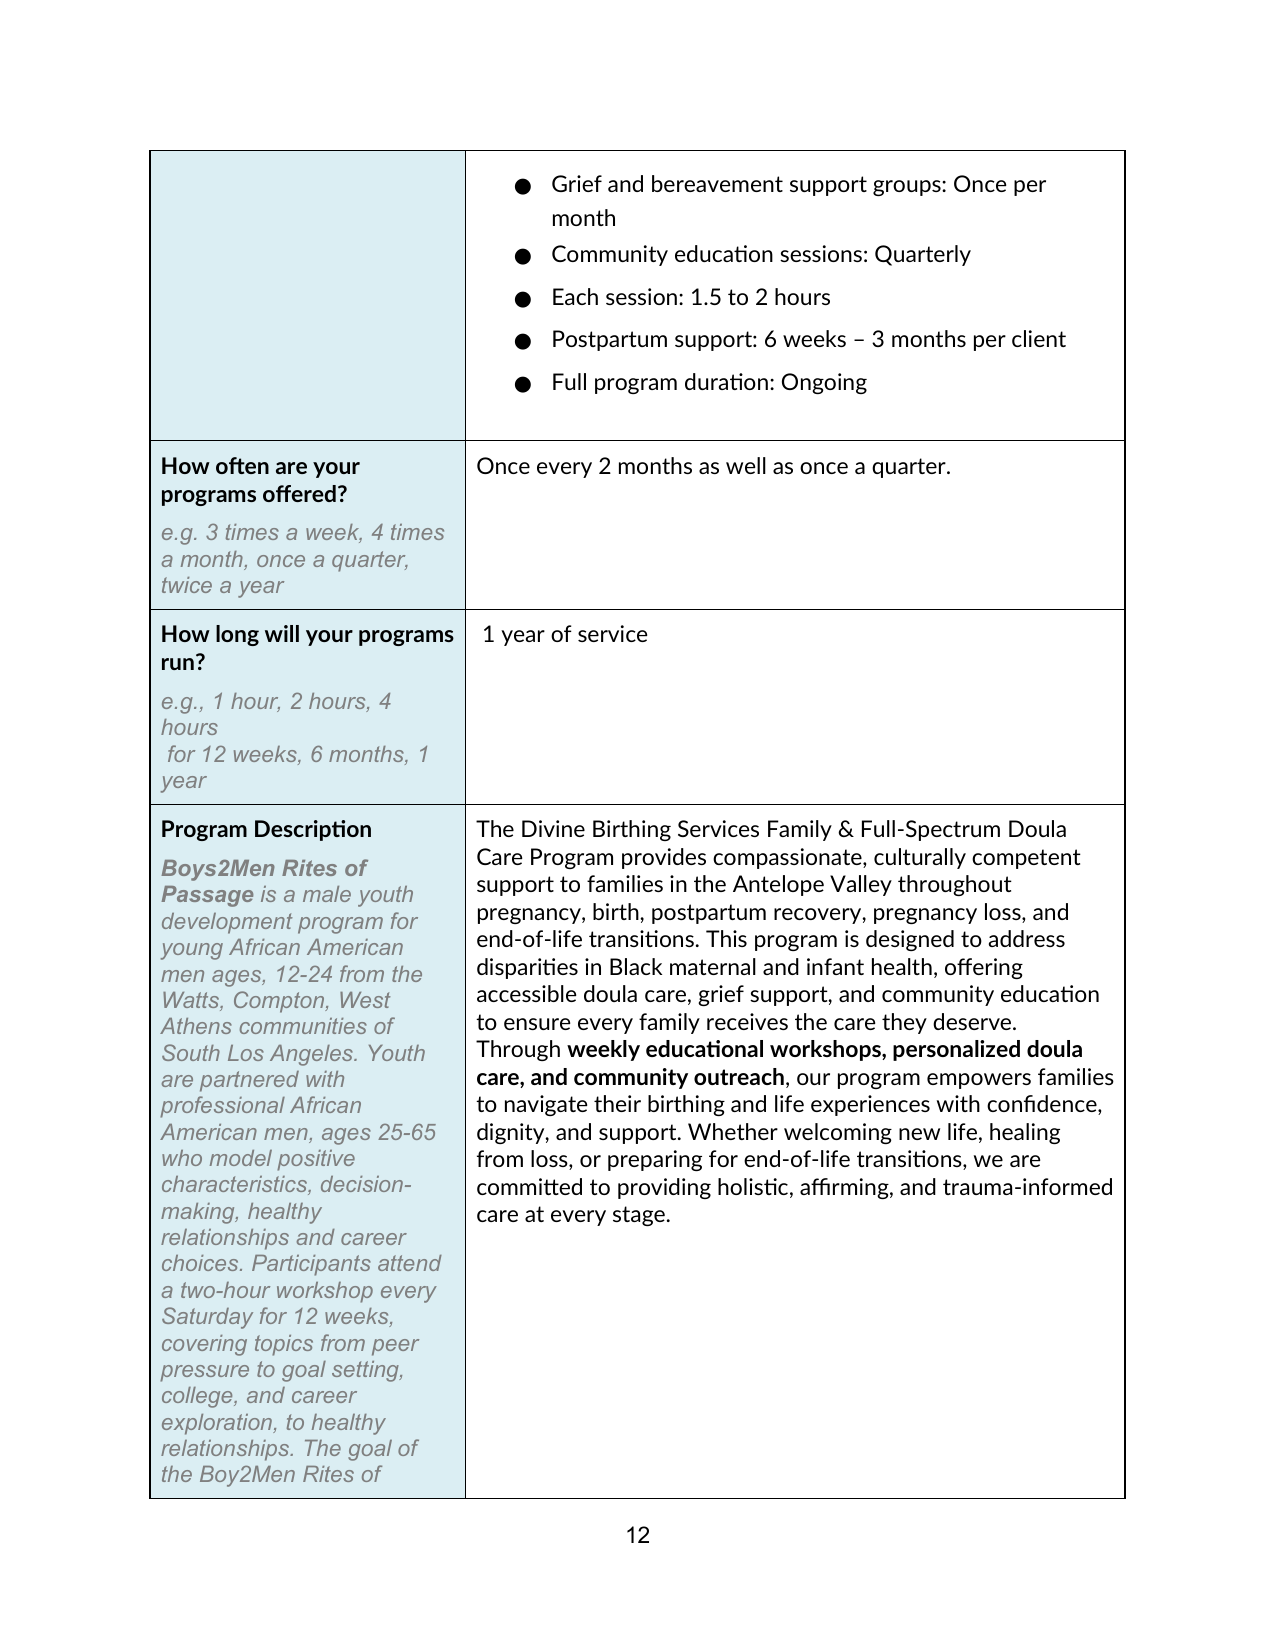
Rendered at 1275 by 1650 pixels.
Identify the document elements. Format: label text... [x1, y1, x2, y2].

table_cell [466, 805, 1124, 1498]
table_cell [151, 151, 465, 440]
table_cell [151, 805, 465, 1498]
table_cell How long will your programs run? e.g., 1 hour, 2 hours, 4 hours for 12 weeks, 6 months, 1 year [151, 610, 465, 804]
table_cell How often are your programs offered? e.g. 3 times a week, 4 times a month, once a quarter, twice a year [151, 441, 465, 609]
table_cell Once every 2 months as well as once a quarter. [466, 441, 1124, 609]
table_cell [466, 151, 1124, 440]
table_cell 1 year of service [466, 610, 1124, 804]
